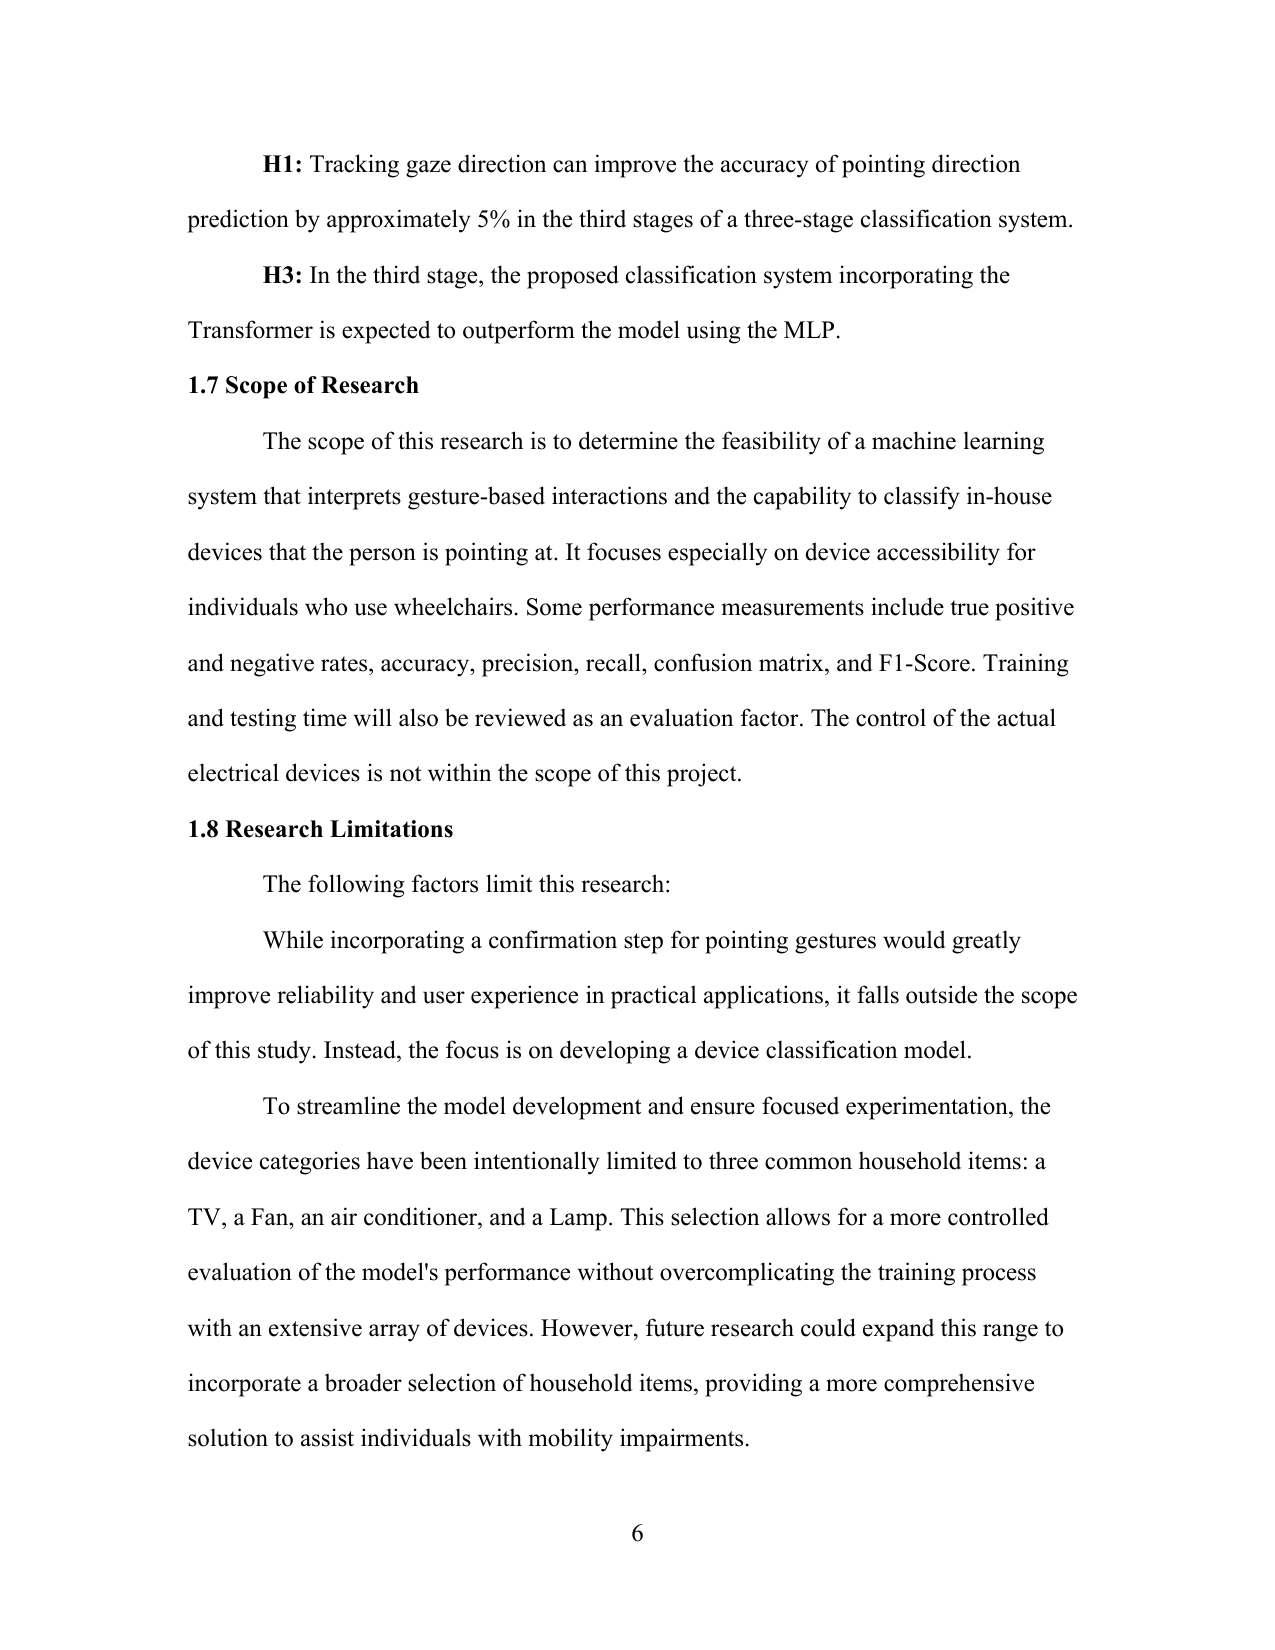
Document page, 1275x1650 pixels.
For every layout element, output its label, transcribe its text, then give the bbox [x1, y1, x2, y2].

text H3: In the third stage, the proposed classification system incorporating the Transformer is expected to outperform the model using the MLP. [187, 261, 1087, 344]
text H1: Tracking gaze direction can improve the accuracy of pointing direction prediction by approximately 5% in the third stages of a three-stage classification system. [187, 150, 1087, 233]
text The scope of this research is to determine the feasibility of a machine learning system that interprets gesture-based interactions and the capability to classify in-house devices that the person is pointing at. It focuses especially on device accessibility for individuals who use wheelchairs. Some performance measurements include true positive and negative rates, accuracy, precision, recall, confusion matrix, and F1-Score. Training and testing time will also be reviewed as an evaluation factor. The control of the actual electrical devices is not within the scope of this project. [187, 427, 1087, 787]
text To streamline the model development and ensure focused experimentation, the device categories have been intentionally limited to three common household items: a TV, a Fan, an air conditioner, and a Lamp. This selection allows for a more controlled evaluation of the model's performance without overcomplicating the training process with an extensive array of devices. However, future research could expand this range to incorporate a broader selection of household items, providing a more comprehensive solution to assist individuals with mobility impairments. [187, 1092, 1087, 1452]
text The following factors limit this research: [187, 870, 1087, 898]
subtitle 1.8 Research Limitations [187, 815, 1087, 843]
text While incorporating a confirmation step for pointing gestures would greatly improve reliability and user experience in practical applications, it falls outside the scope of this study. Instead, the focus is on developing a device classification model. [187, 926, 1087, 1064]
subtitle 1.7 Scope of Research [187, 372, 1087, 399]
